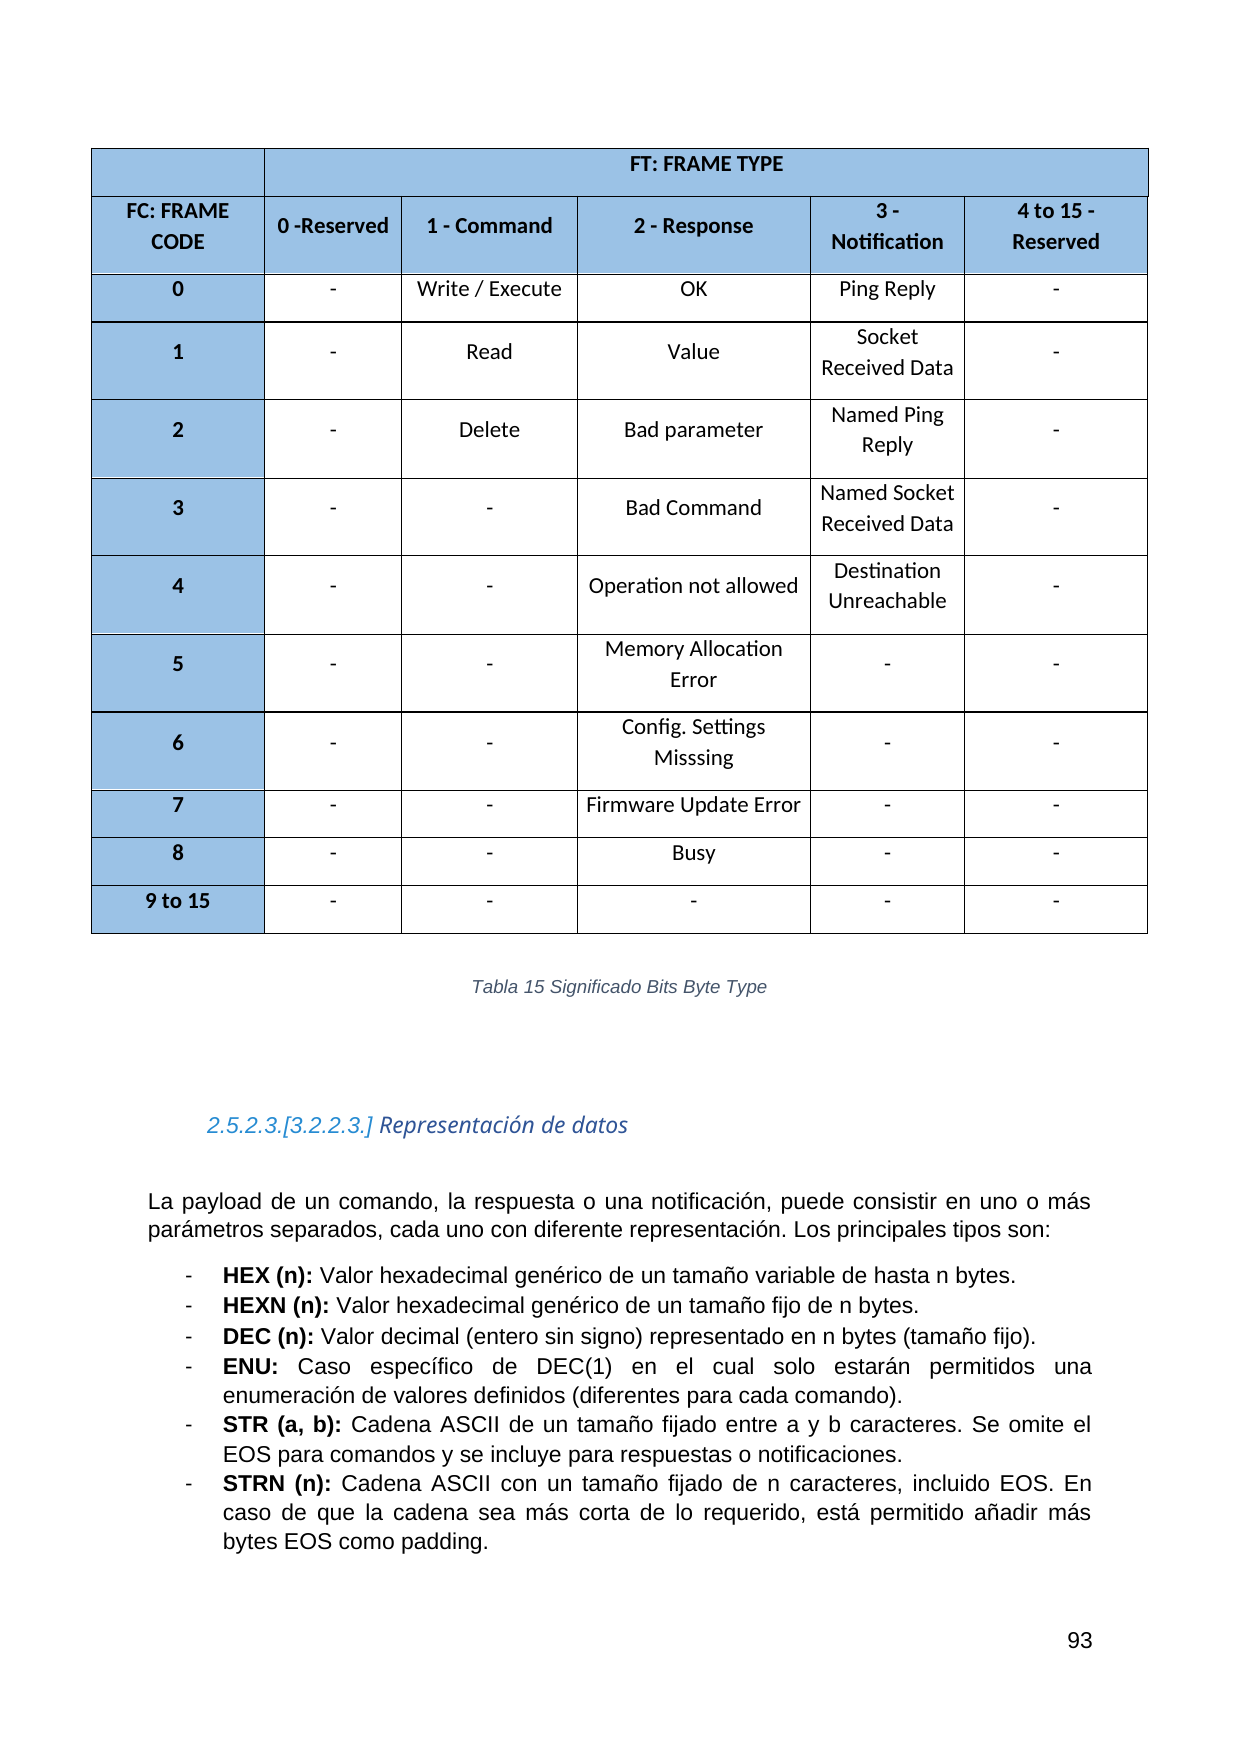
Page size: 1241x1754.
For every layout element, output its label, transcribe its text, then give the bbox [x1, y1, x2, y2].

table_cell Busy [578, 838, 810, 885]
table_cell Bad Command [578, 479, 810, 555]
table_cell - [265, 479, 401, 555]
table_header FT: FRAME TYPE [265, 149, 1148, 196]
table_cell 9 to 15 [92, 886, 264, 933]
table_cell - [811, 713, 964, 789]
table_cell Named Socket Received Data [811, 479, 964, 555]
table_cell 3 [92, 479, 264, 555]
table_cell - [265, 791, 401, 837]
table_cell 2 [92, 400, 264, 477]
list DEC (n): Valor decimal (entero sin signo) representado en n bytes (tamaño fijo). [185, 1322, 1092, 1350]
table_cell Write / Execute [402, 275, 577, 321]
table_cell - [265, 635, 401, 711]
table_cell - [265, 275, 401, 321]
table_cell 1 [92, 323, 264, 399]
subtitle Representación de datos [207, 1109, 1092, 1140]
table_cell - [965, 275, 1147, 321]
table_cell 6 [92, 713, 264, 789]
table_header [92, 149, 264, 196]
table_cell FC: FRAME CODE [92, 197, 264, 273]
table_cell - [402, 886, 577, 933]
table_cell 5 [92, 635, 264, 711]
text La payload de un comando, la respuesta o una notificación, puede consistir en uno o más parámetros separados, cada uno con diferente representación. Los principales tipos son: [148, 1188, 1092, 1243]
table_cell 4 [92, 556, 264, 633]
table_cell - [402, 635, 577, 711]
table_cell OK [578, 275, 810, 321]
table_cell - [578, 886, 810, 933]
table_cell - [965, 838, 1147, 885]
table_cell - [811, 635, 964, 711]
table_cell - [811, 791, 964, 837]
table_cell - [965, 886, 1147, 933]
table_cell 0 [92, 275, 264, 321]
table_cell Socket Received Data [811, 323, 964, 399]
table_cell - [965, 556, 1147, 633]
list HEX (n): Valor hexadecimal genérico de un tamaño variable de hasta n bytes. [185, 1261, 1092, 1289]
table_cell 1 - Command [402, 197, 577, 273]
table_cell - [265, 556, 401, 633]
list STRN (n): Cadena ASCII con un tamaño fijado de n caracteres, incluido EOS. En caso de que la cadena sea más corta de lo requerido, está permitido añadir más bytes EOS como padding. [185, 1469, 1092, 1554]
table_cell - [965, 635, 1147, 711]
list HEXN (n): Valor hexadecimal genérico de un tamaño fijo de n bytes. [185, 1292, 1092, 1319]
table_cell 8 [92, 838, 264, 885]
table_cell - [265, 886, 401, 933]
table_cell - [965, 479, 1147, 555]
table_cell Memory Allocation Error [578, 635, 810, 711]
table_cell - [265, 838, 401, 885]
list STR (a, b): Cadena ASCII de un tamaño fijado entre a y b caracteres. Se omite el EOS para comandos y se incluye para respuestas o notificaciones. [185, 1411, 1092, 1467]
table_cell - [811, 838, 964, 885]
table_cell Destination Unreachable [811, 556, 964, 633]
table_cell - [402, 556, 577, 633]
table_cell 3 - Notification [811, 197, 964, 273]
table_cell - [265, 713, 401, 789]
table_cell - [965, 323, 1147, 399]
table_cell - [265, 400, 401, 477]
table_cell - [402, 791, 577, 837]
table_cell Config. Settings Misssing [578, 713, 810, 789]
table_cell 7 [92, 791, 264, 837]
table_cell Firmware Update Error [578, 791, 810, 837]
table_cell 0 -Reserved [265, 197, 401, 273]
table_cell - [402, 838, 577, 885]
table_cell - [811, 886, 964, 933]
table_cell - [965, 791, 1147, 837]
table_cell Value [578, 323, 810, 399]
table_cell - [265, 323, 401, 399]
table_cell 2 - Response [578, 197, 810, 273]
table_cell - [402, 479, 577, 555]
text Tabla 15 Significado Bits Byte Type [148, 976, 1092, 998]
table_cell Delete [402, 400, 577, 477]
table_cell - [965, 713, 1147, 789]
table_cell Named Ping Reply [811, 400, 964, 477]
table_cell - [402, 713, 577, 789]
table_cell Operation not allowed [578, 556, 810, 633]
table_cell Ping Reply [811, 275, 964, 321]
table_cell 4 to 15 - Reserved [965, 197, 1147, 273]
table_cell Read [402, 323, 577, 399]
table_cell - [965, 400, 1147, 477]
table_cell Bad parameter [578, 400, 810, 477]
list ENU: Caso específico de DEC(1) en el cual solo estarán permitidos una enumeración de valores definidos (diferentes para cada comando). [185, 1352, 1092, 1408]
